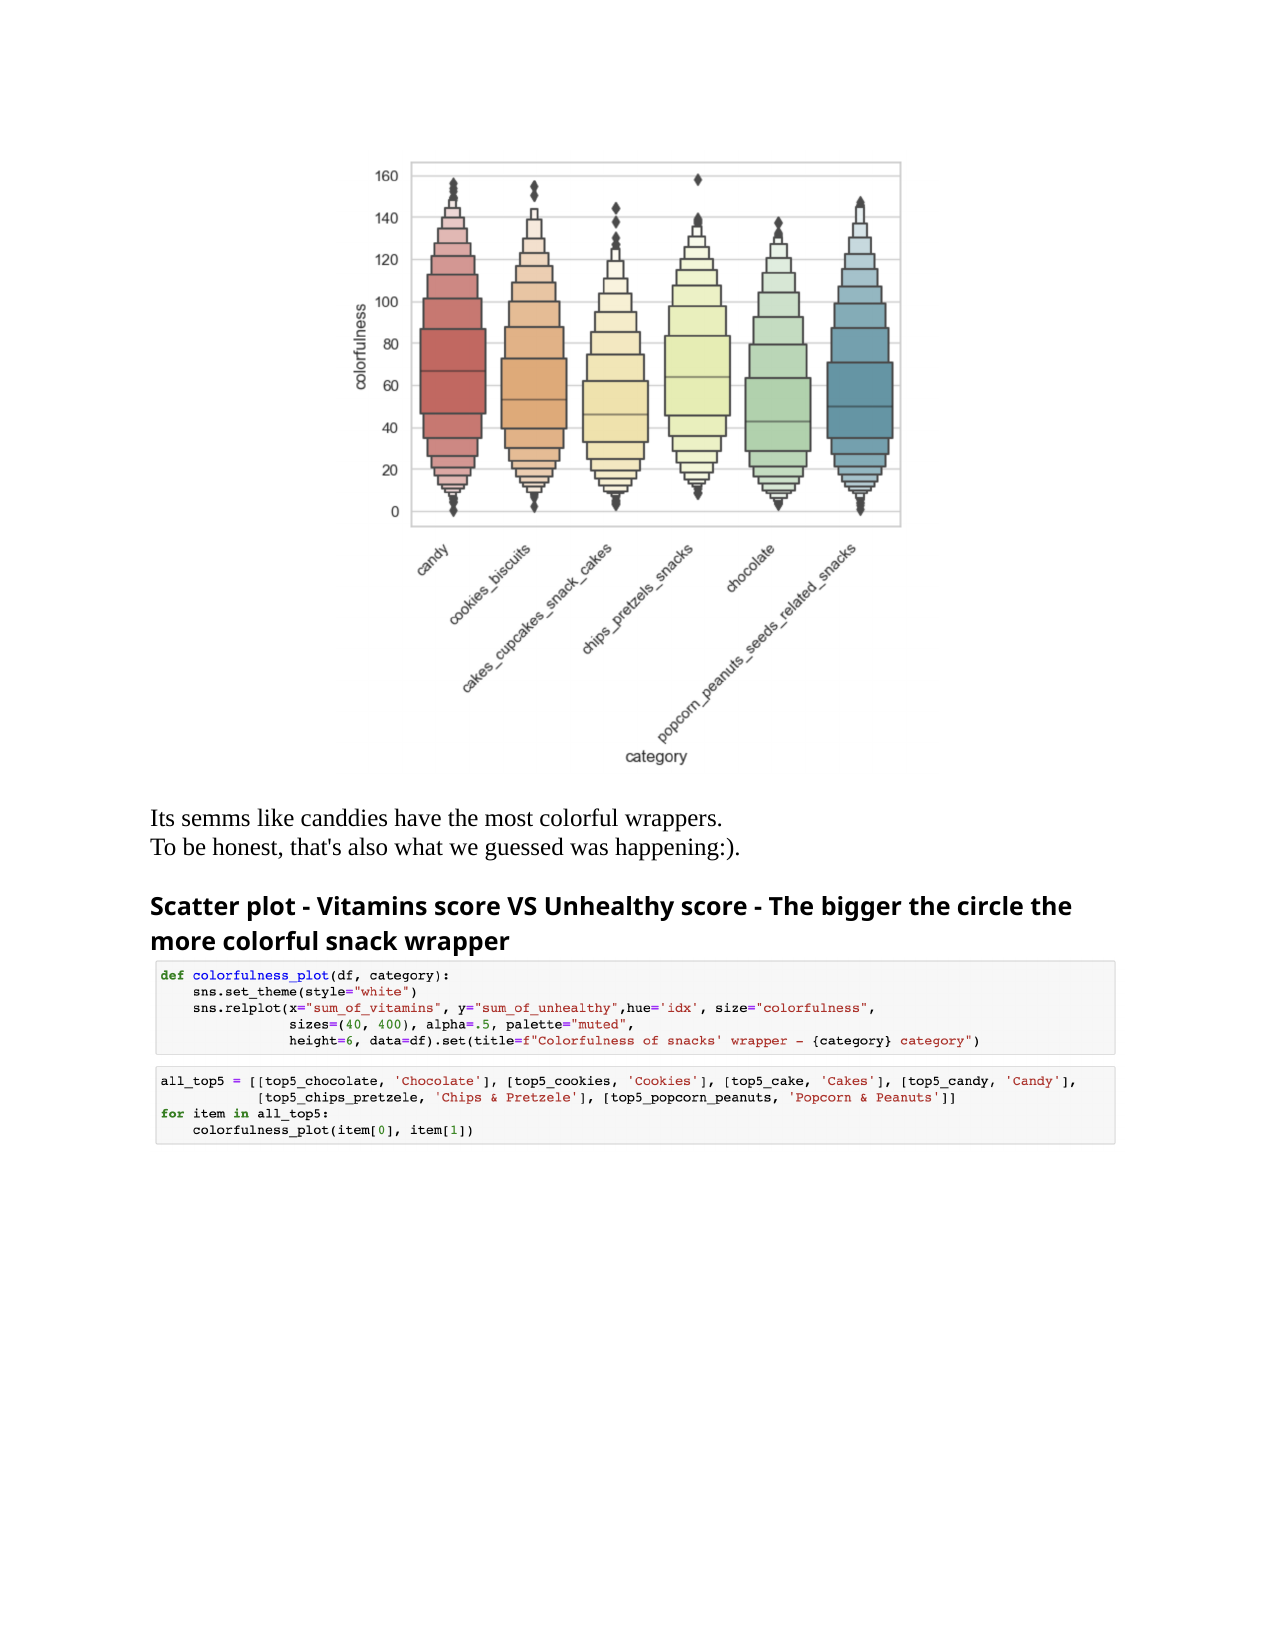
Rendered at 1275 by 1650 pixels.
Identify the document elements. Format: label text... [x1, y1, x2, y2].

picture [335, 150, 940, 774]
text Its semms like canddies have the most colorful wrappers. To be honest, that's also what we guessed was happening:). Scatter plot - Vitamins score VS Unhealthy score - The bigger the circle the more colorful snack wrapper [150, 774, 1125, 957]
picture [150, 957, 1125, 1152]
